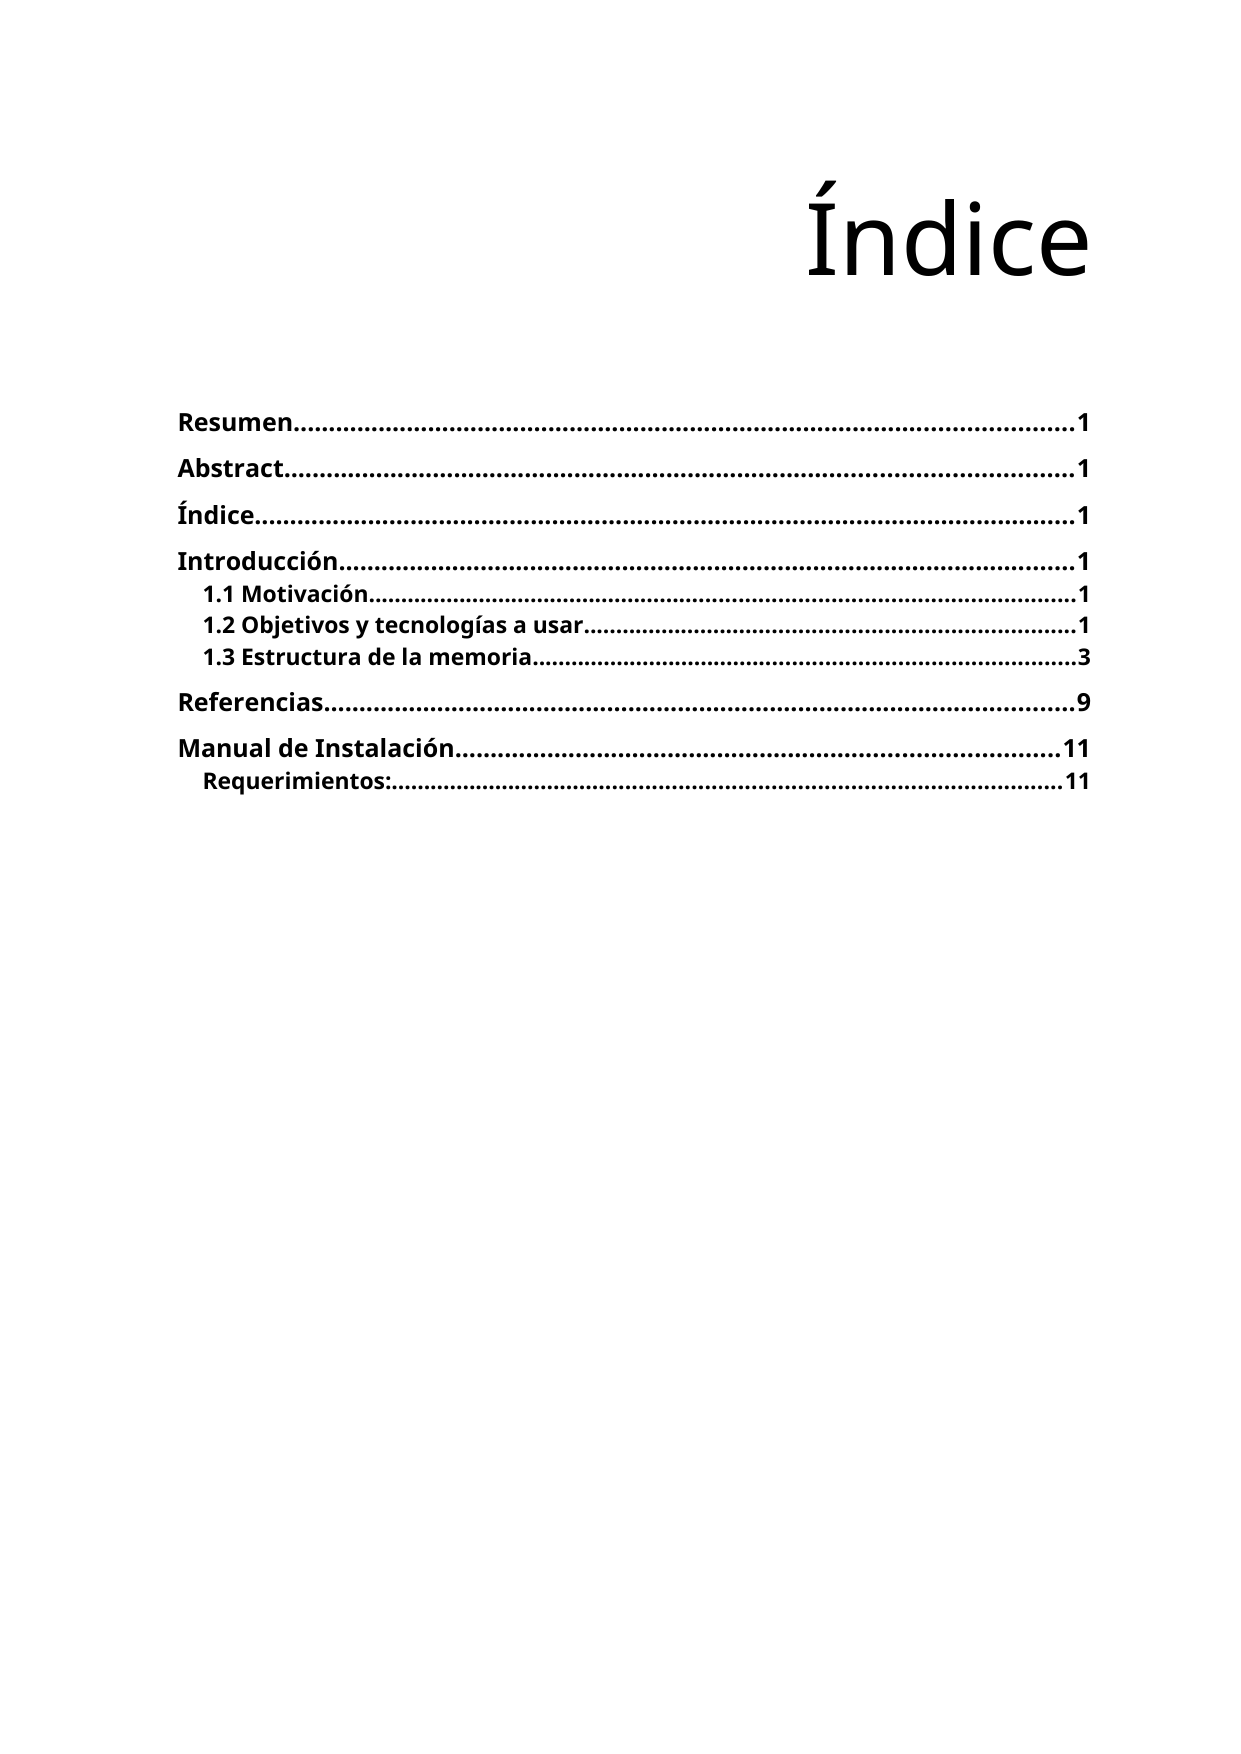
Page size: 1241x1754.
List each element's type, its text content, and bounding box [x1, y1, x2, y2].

text Referencias 9 [177, 684, 1092, 718]
text Introducción 1 [177, 544, 1092, 578]
text Abstract 1 [177, 451, 1092, 485]
text Índice [177, 168, 1092, 304]
text Índice 1 [177, 497, 1092, 531]
text Manual de Instalación 11 [177, 731, 1092, 765]
text 1.3 Estructura de la memoria 3 [202, 641, 1092, 672]
text 1.1 Motivación 1 [202, 578, 1092, 609]
text Requerimientos: 11 [202, 765, 1092, 796]
text Resumen 1 [177, 404, 1092, 438]
text 1.2 Objetivos y tecnologías a usar 1 [202, 609, 1092, 641]
